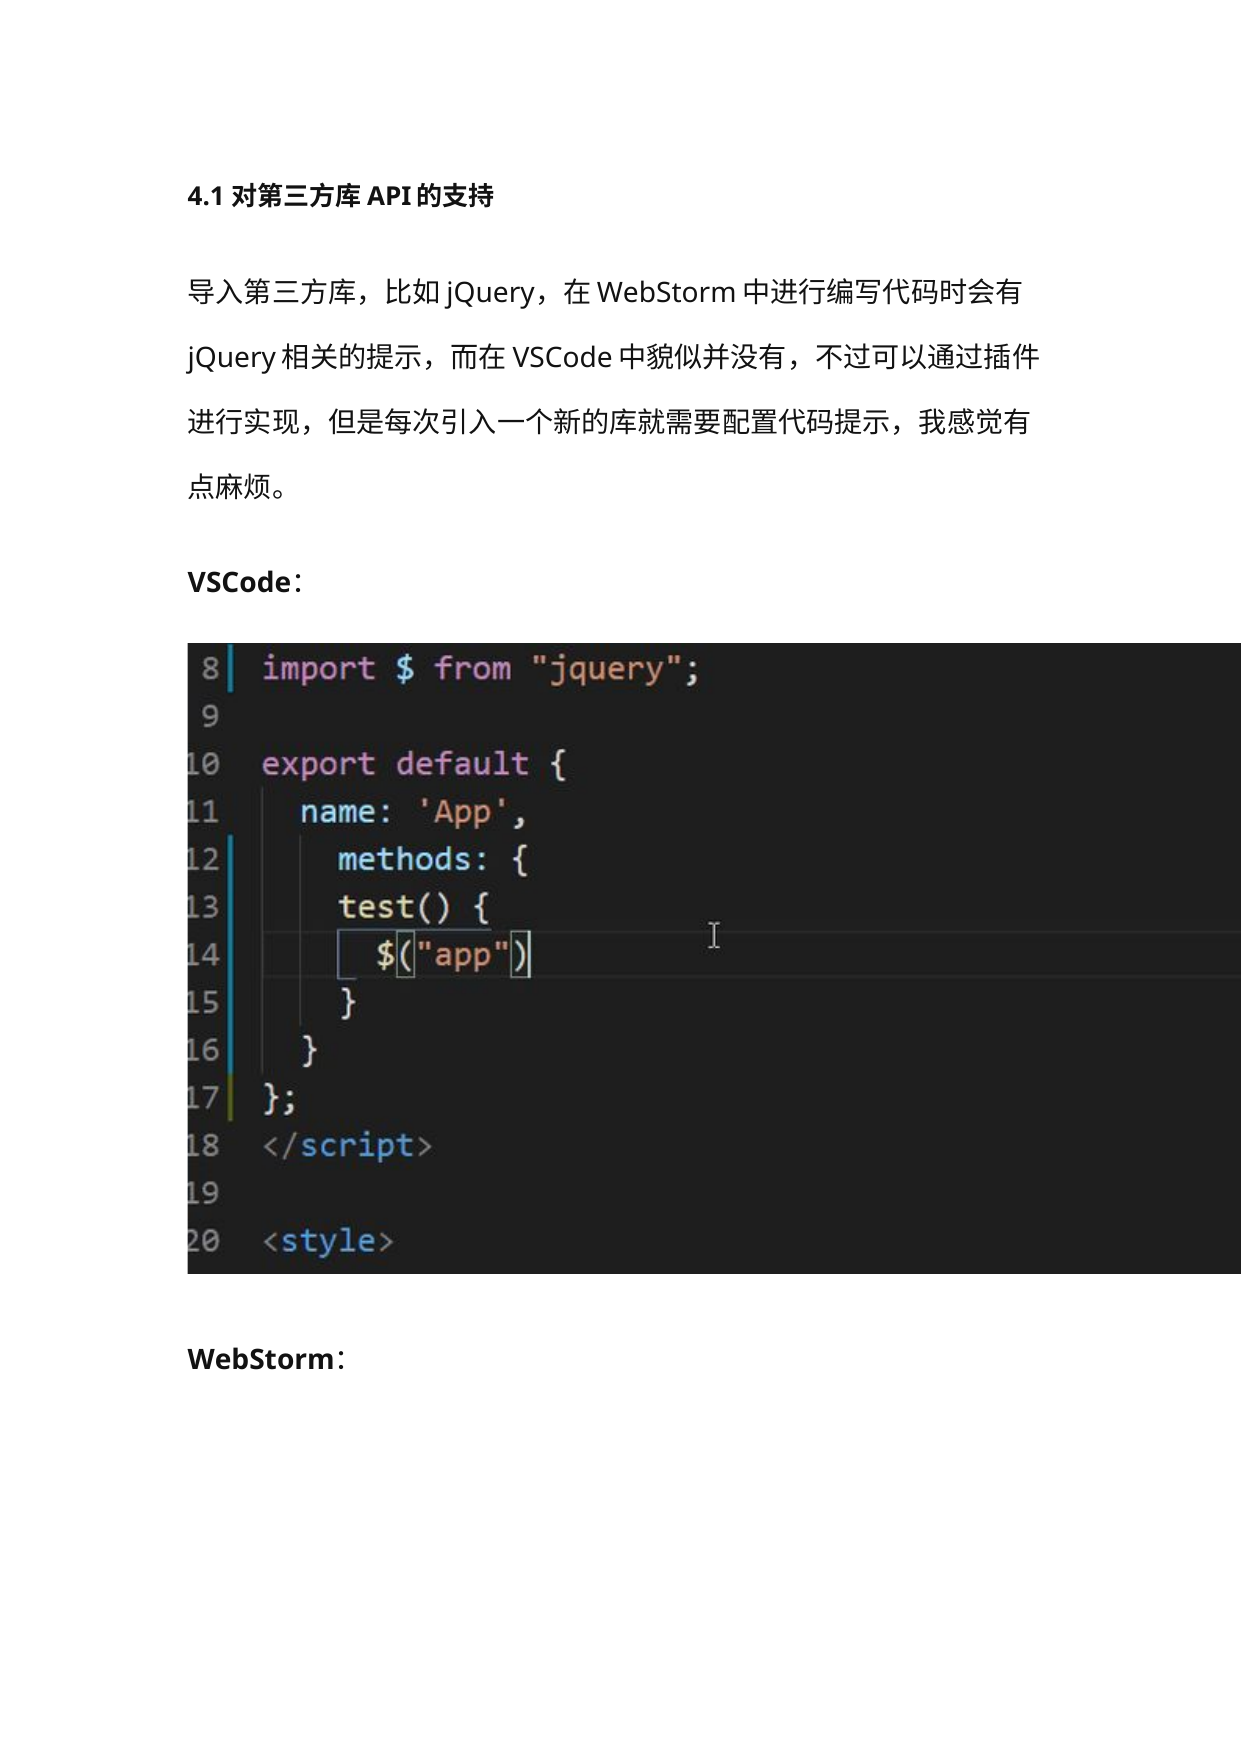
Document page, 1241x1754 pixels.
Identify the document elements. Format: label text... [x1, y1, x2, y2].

picture [187, 643, 1241, 1274]
text VSCode： [187, 548, 1053, 613]
text WebStorm： [187, 1324, 1053, 1389]
text 4.1 对第三方库API的支持 [187, 162, 1053, 227]
text 导入第三方库，比如jQuery，在WebStorm中进行编写代码时会有jQuery相关的提示，而在VSCode中貌似并没有，不过可以通过插件进行实现，但是每次引入一个新的库就需要配置代码提示，我感觉有点麻烦。 [187, 258, 1053, 518]
